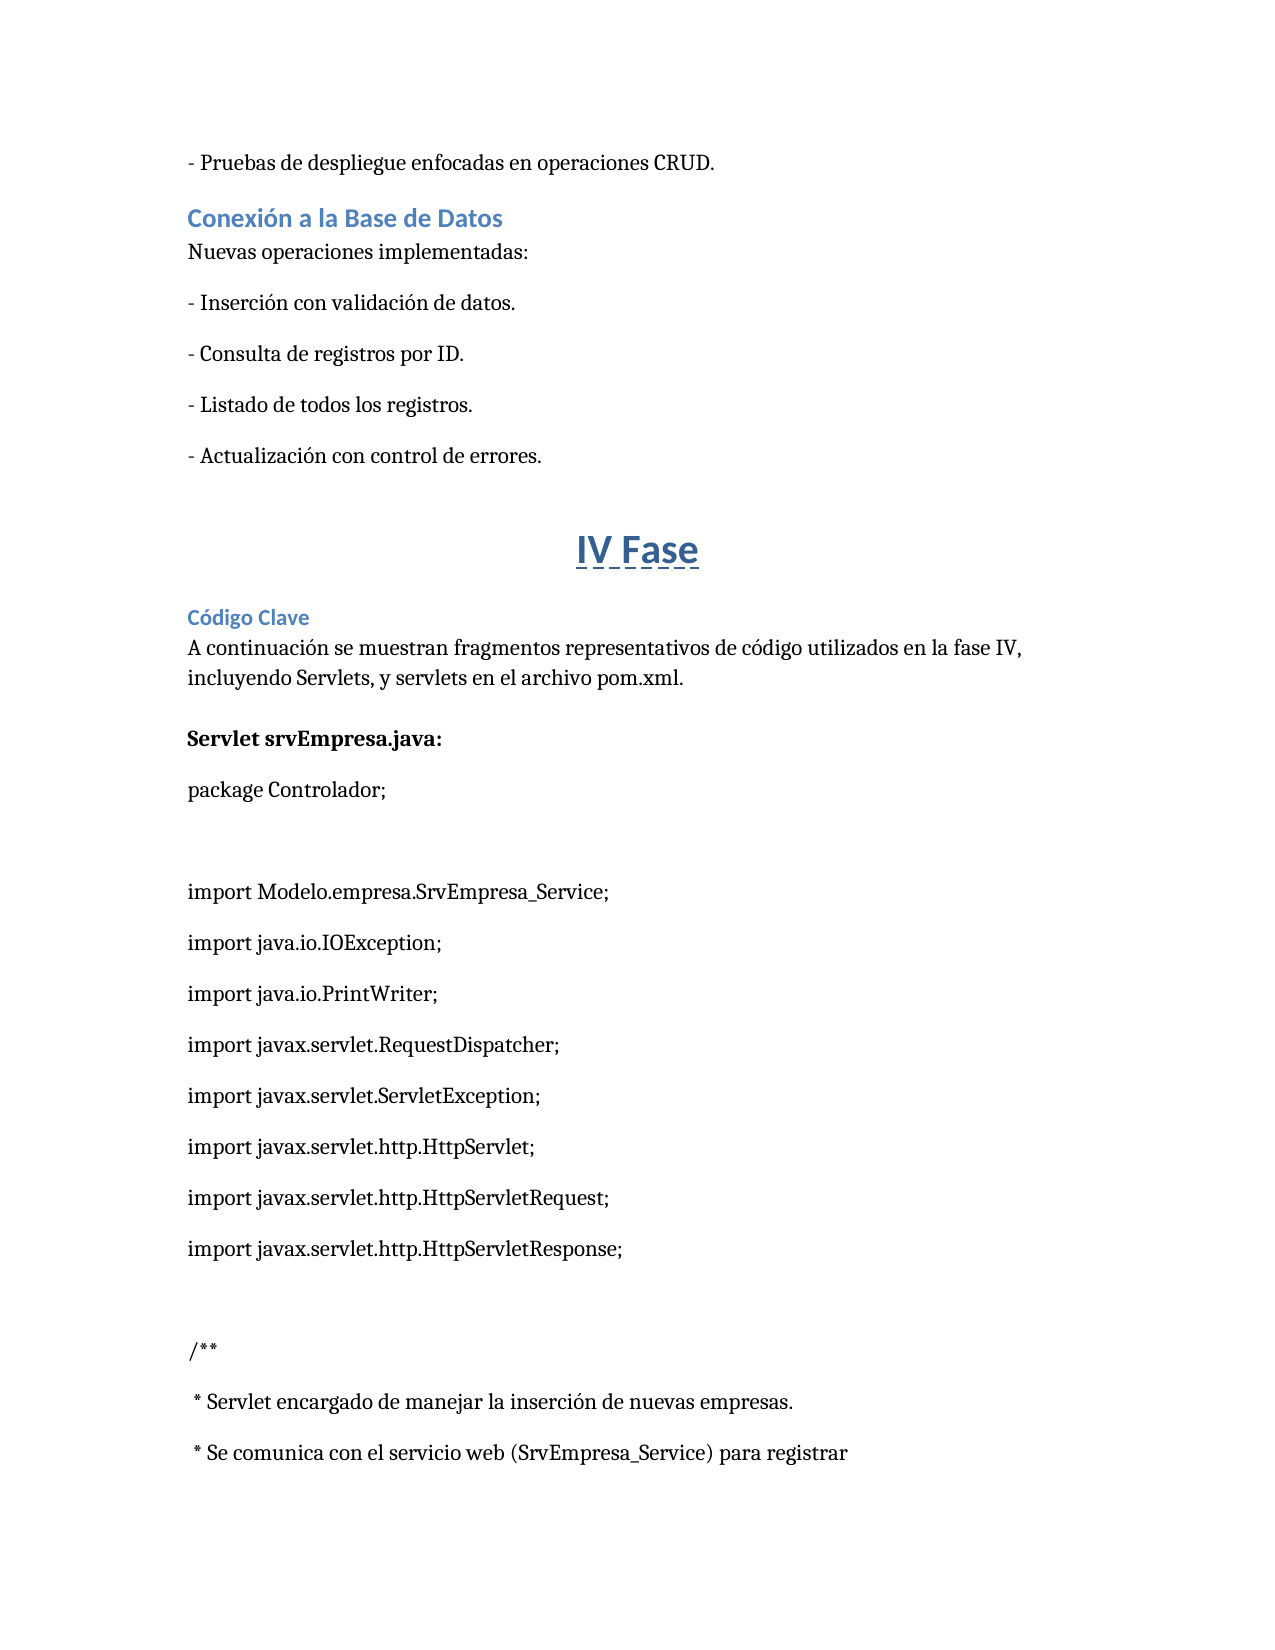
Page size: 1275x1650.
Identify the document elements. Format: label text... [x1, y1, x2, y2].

text import java.io.PrintWriter; [187, 981, 1087, 1007]
text package Controlador; [187, 776, 1087, 803]
subtitle IV Fase [187, 523, 1087, 574]
text A continuación se muestran fragmentos representativos de código utilizados en la fase IV, incluyendo Servlets, y servlets en el archivo pom.xml. Servlet srvEmpresa.java: [187, 635, 1087, 752]
text import javax.servlet.http.HttpServletResponse; [187, 1236, 1087, 1262]
text - Listado de todos los registros. [187, 392, 1087, 418]
text import javax.servlet.http.HttpServlet; [187, 1134, 1087, 1160]
text - Actualización con control de errores. [187, 443, 1087, 469]
subtitle Código Clave [187, 603, 1087, 631]
text - Inserción con validación de datos. [187, 290, 1087, 316]
text - Consulta de registros por ID. [187, 341, 1087, 367]
text * Servlet encargado de manejar la inserción de nuevas empresas. [187, 1389, 1087, 1415]
text import Modelo.empresa.SrvEmpresa_Service; [187, 878, 1087, 905]
text import javax.servlet.RequestDispatcher; [187, 1032, 1087, 1058]
text Nuevas operaciones implementadas: [187, 239, 1087, 265]
text * Se comunica con el servicio web (SrvEmpresa_Service) para registrar [187, 1440, 1087, 1466]
subtitle Conexión a la Base de Datos [187, 201, 1087, 234]
text import javax.servlet.http.HttpServletRequest; [187, 1185, 1087, 1211]
text import java.io.IOException; [187, 929, 1087, 956]
text import javax.servlet.ServletException; [187, 1083, 1087, 1109]
text /** [187, 1338, 1087, 1364]
text - Pruebas de despliegue enfocadas en operaciones CRUD. [187, 150, 1087, 176]
